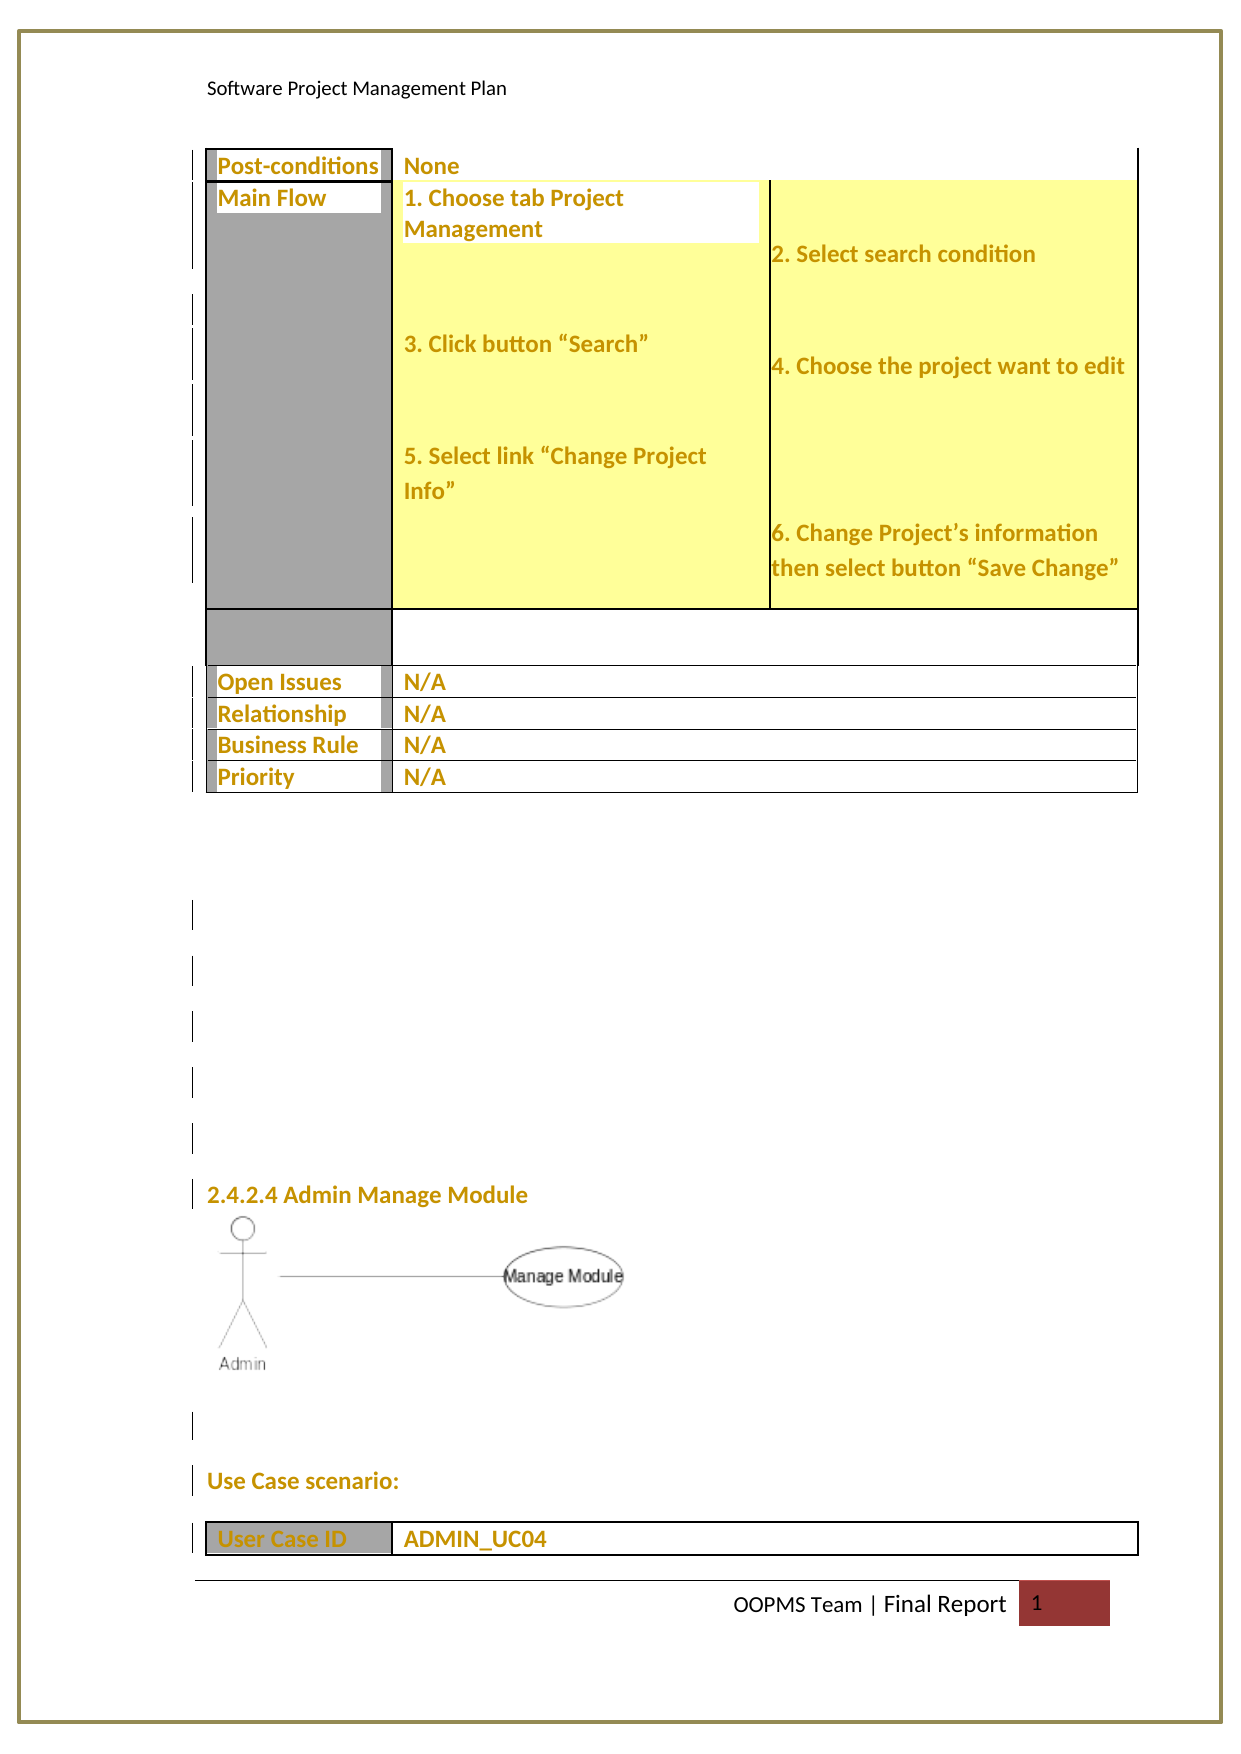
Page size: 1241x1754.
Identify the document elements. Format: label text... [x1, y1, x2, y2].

table_cell [393, 610, 1137, 665]
subtitle 2.4.2.4 Admin Manage Module [207, 1179, 1122, 1209]
table_header ADMIN_UC04 [393, 1523, 1137, 1553]
table_cell 1. Choose tab Project Management 3. Click button “Search” 5. Select link “Change Project Info” [393, 180, 769, 608]
table_header User Case ID [207, 1523, 391, 1553]
table_cell 2. Select search condition 4. Choose the project want to edit 6. Change Project’s information then select button “Save Change” [771, 180, 1137, 608]
table_cell [207, 610, 391, 665]
table_cell Main Flow [207, 183, 391, 608]
table_cell None [393, 148, 1137, 180]
text Use Case scenario: [207, 1465, 1122, 1496]
